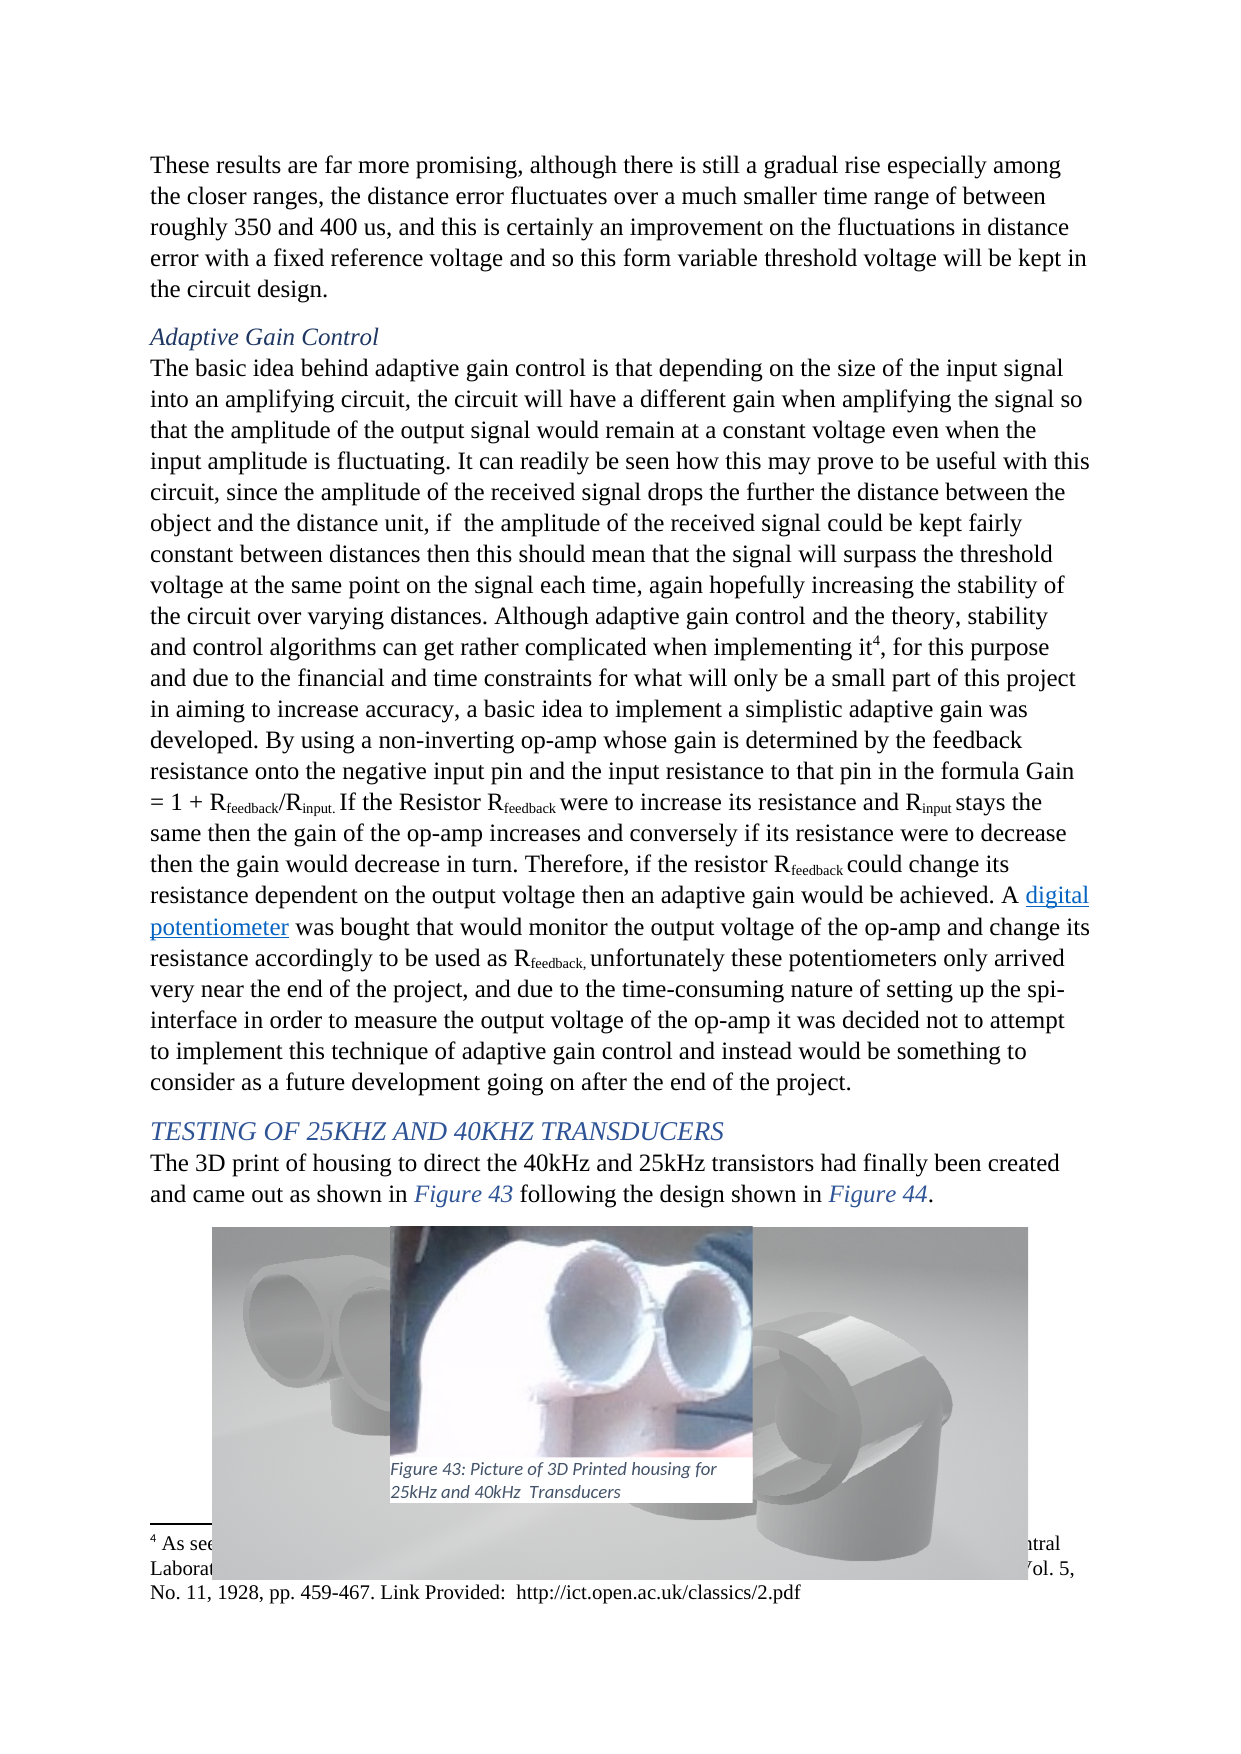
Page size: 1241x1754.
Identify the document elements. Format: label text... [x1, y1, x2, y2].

subtitle Adaptive Gain Control [150, 322, 1090, 351]
text The basic idea behind adaptive gain control is that depending on the size of the input signal into an amplifying circuit, the circuit will have a different gain when amplifying the signal so that the amplitude of the output signal would remain at a constant voltage even when the input amplitude is fluctuating. It can readily be seen how this may prove to be useful with this circuit, since the amplitude of the received signal drops the further the distance between the object and the distance unit, if the amplitude of the received signal could be kept fairly constant between distances then this should mean that the signal will surpass the threshold voltage at the same point on the signal each time, again hopefully increasing the stability of the circuit over varying distances. Although adaptive gain control and the theory, stability and control algorithms can get rather complicated when implementing it, for this purpose and due to the financial and time constraints for what will only be a small part of this project in aiming to increase accuracy, a basic idea to implement a simplistic adaptive gain was developed. By using a non-inverting op-amp whose gain is determined by the feedback resistance onto the negative input pin and the input resistance to that pin in the formula Gain = 1 + Rfeedback/Rinput. If the Resistor Rfeedback were to increase its resistance and Rinput stays the same then the gain of the op-amp increases and conversely if its resistance were to decrease then the gain would decrease in turn. Therefore, if the resistor Rfeedback could change its resistance dependent on the output voltage then an adaptive gain would be achieved. A digital potentiometer was bought that would monitor the output voltage of the op-amp and change its resistance accordingly to be used as Rfeedback, unfortunately these potentiometers only arrived very near the end of the project, and due to the time-consuming nature of setting up the spi-interface in order to measure the output voltage of the op-amp it was decided not to attempt to implement this technique of adaptive gain control and instead would be something to consider as a future development going on after the end of the project. [150, 353, 1090, 1096]
picture [212, 1226, 1029, 1580]
text These results are far more promising, although there is still a gradual rise especially among the closer ranges, the distance error fluctuates over a much smaller time range of between roughly 350 and 400 us, and this is certainly an improvement on the fluctuations in distance error with a fixed reference voltage and so this form variable threshold voltage will be kept in the circuit design. [150, 150, 1090, 303]
subtitle TESTING OF 25KHZ AND 40KHZ TRANSDUCERS [150, 1114, 1090, 1146]
text The 3D print of housing to direct the 40kHz and 25kHz transistors had finally been created and came out as shown in Figure 43 following the design shown in Figure 44. [150, 1148, 1090, 1208]
